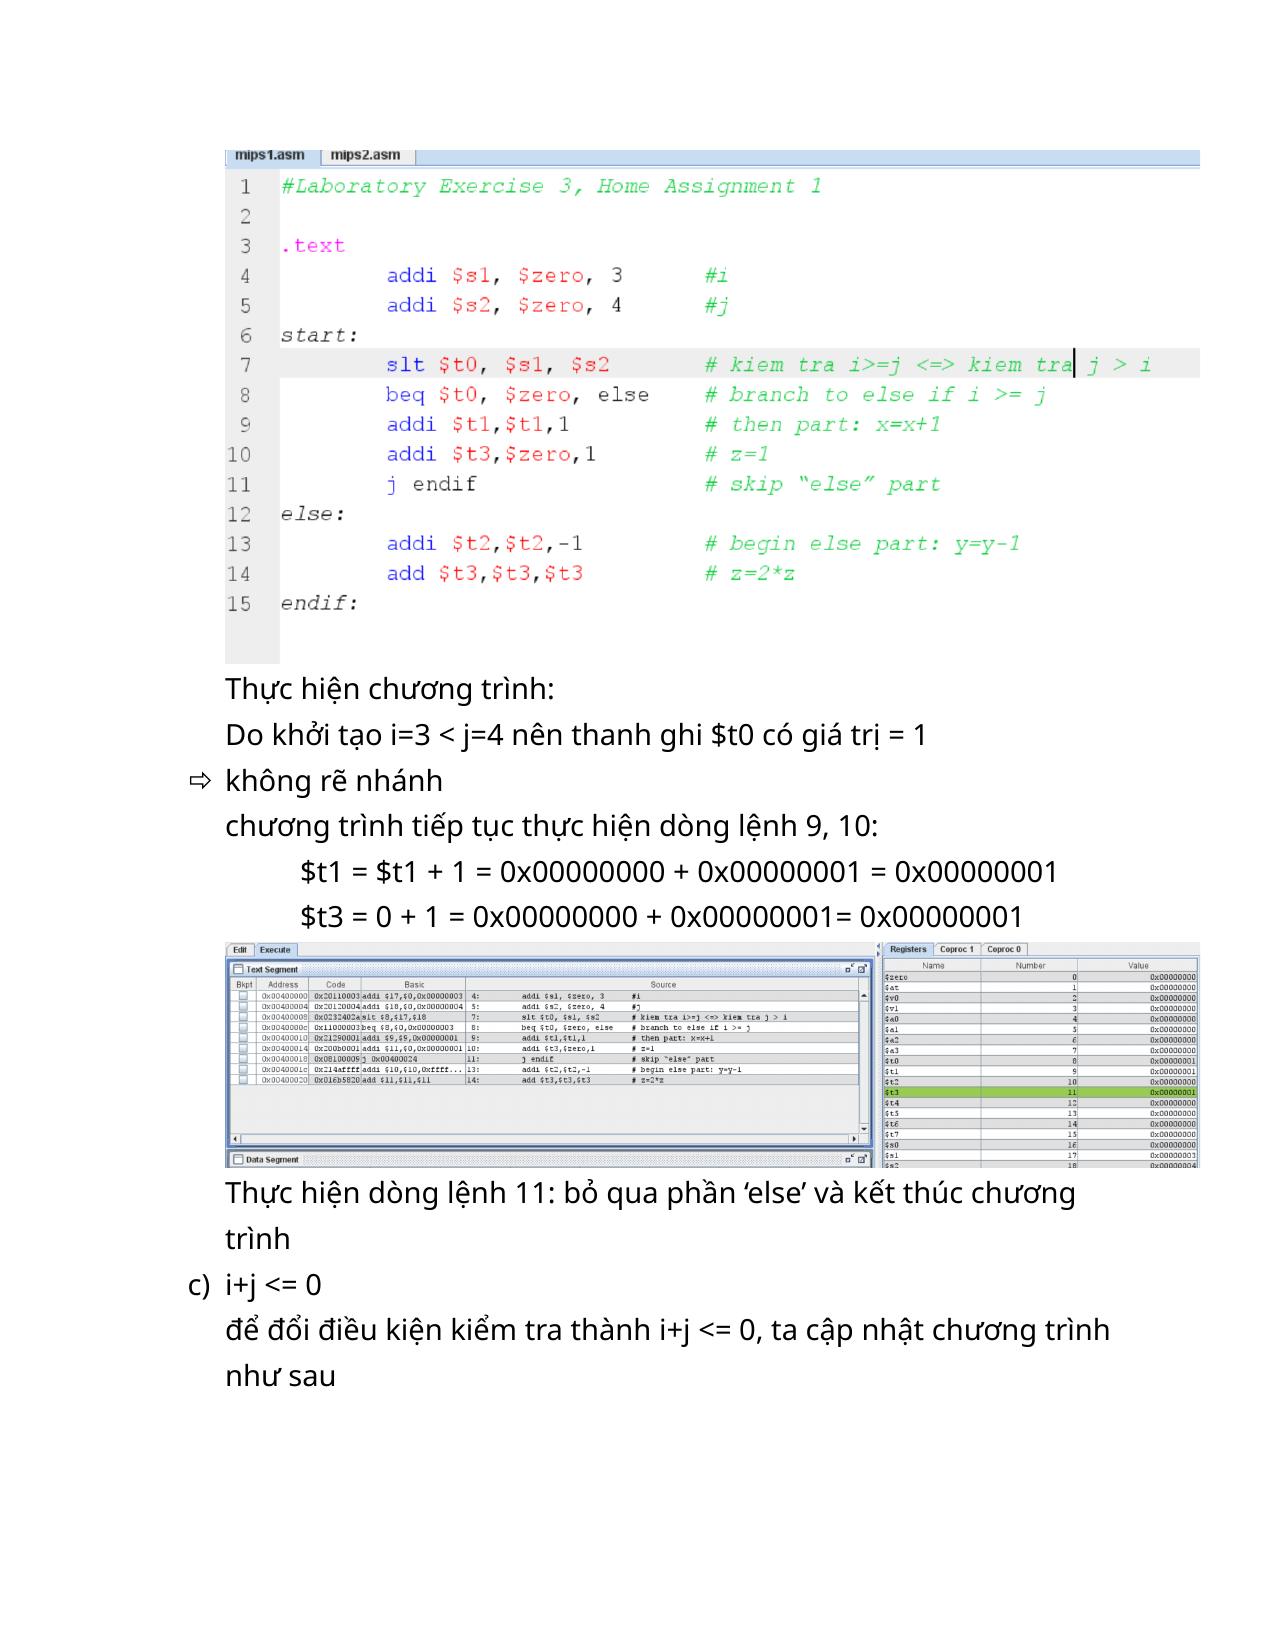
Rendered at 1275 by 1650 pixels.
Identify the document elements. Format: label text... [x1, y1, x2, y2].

list để đổi điều kiện kiểm tra thành i+j <= 0, ta cập nhật chương trình như sau [225, 1310, 1125, 1395]
list Do khởi tạo i=3 < j=4 nên thanh ghi $t0 có giá trị = 1 [225, 714, 1125, 754]
list chương trình tiếp tục thực hiện dòng lệnh 9, 10: [225, 806, 1125, 845]
list Thực hiện dòng lệnh 11: bỏ qua phần ‘else’ và kết thúc chương trình [225, 1173, 1125, 1258]
list $t1 = $t1 + 1 = 0x00000000 + 0x00000001 = 0x00000001 [225, 851, 1125, 891]
picture [225, 150, 1200, 664]
list Thực hiện chương trình: [225, 669, 1125, 708]
list không rẽ nhánh [187, 760, 1125, 799]
picture [225, 942, 1200, 1168]
list $t3 = 0 + 1 = 0x00000000 + 0x00000001= 0x00000001 [225, 897, 1125, 936]
list i+j <= 0 [187, 1264, 1125, 1304]
